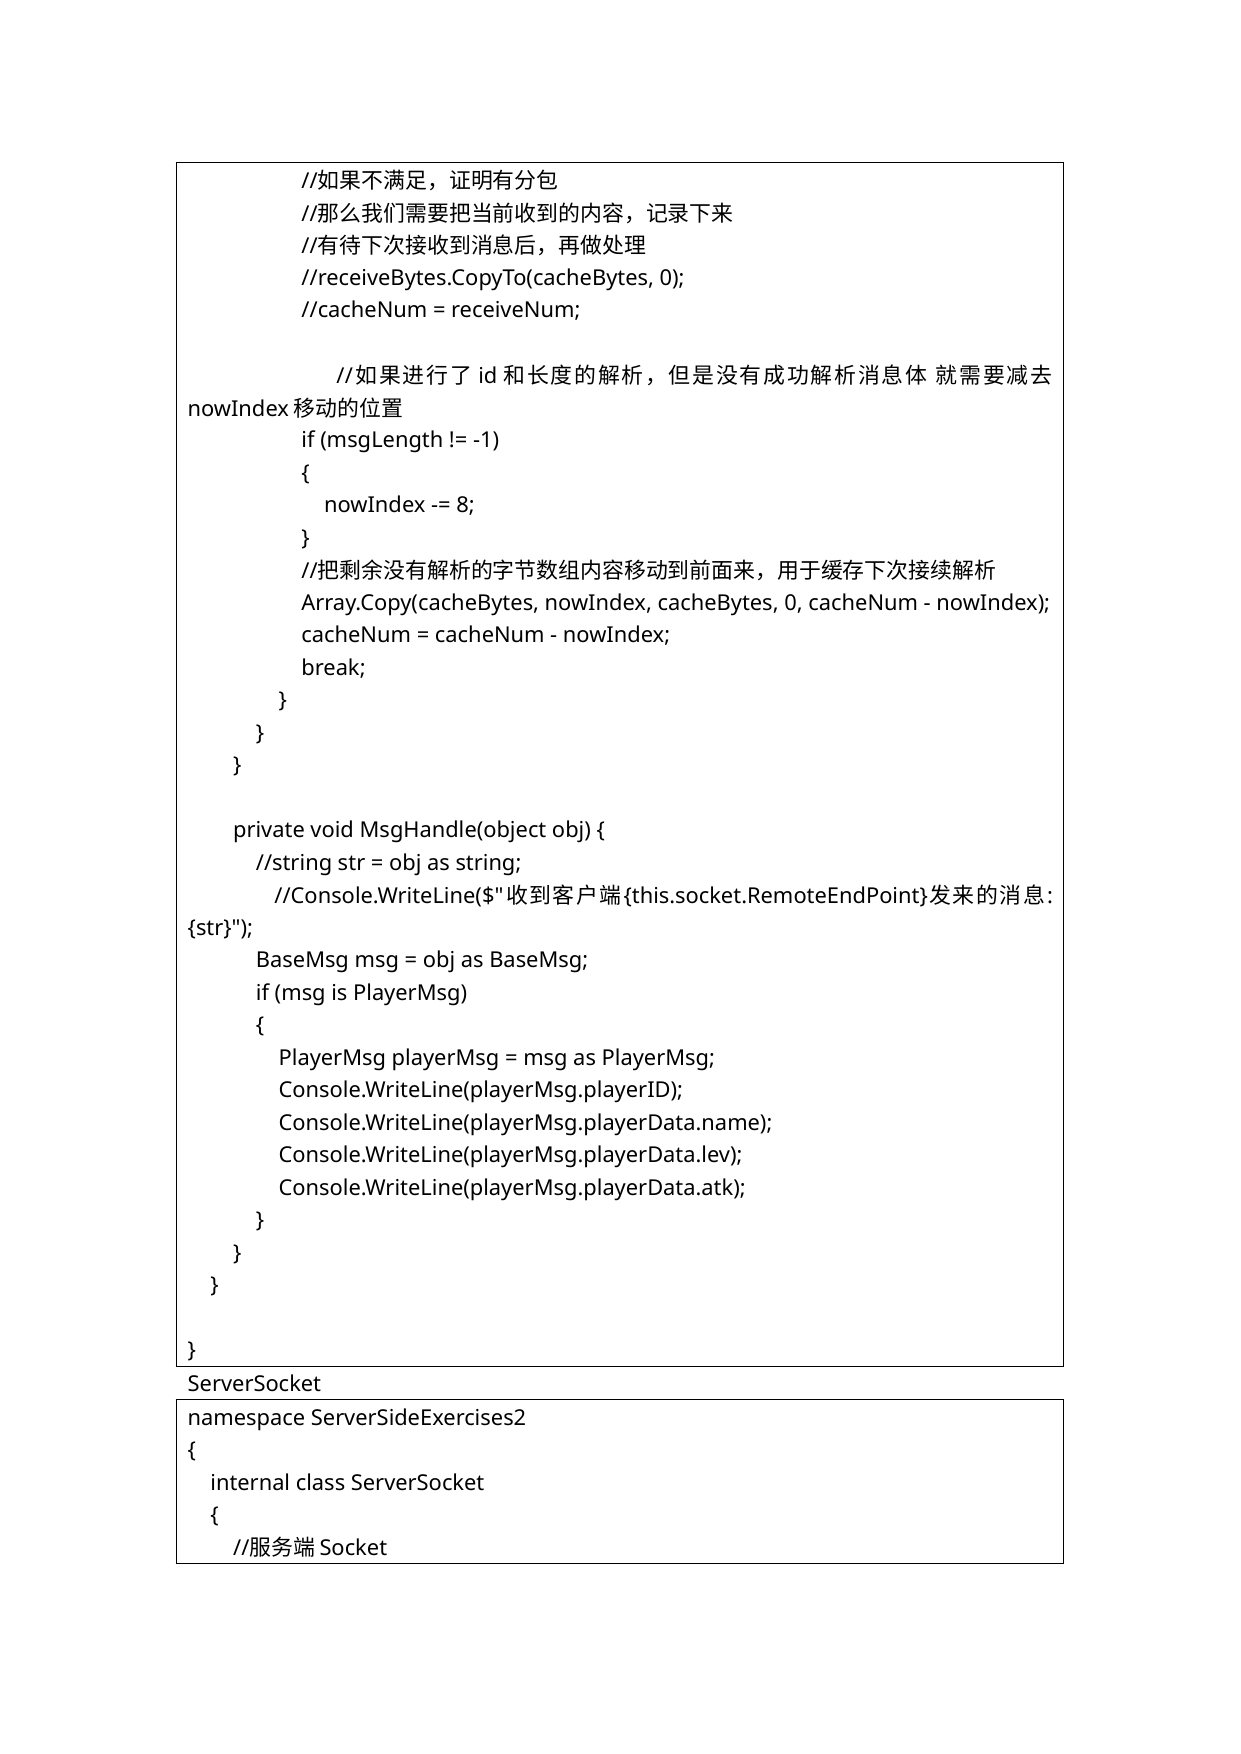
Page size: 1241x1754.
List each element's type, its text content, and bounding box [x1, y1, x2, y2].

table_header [177, 163, 1063, 1366]
text ServerSocket [187, 1367, 1053, 1399]
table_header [177, 1400, 1063, 1563]
